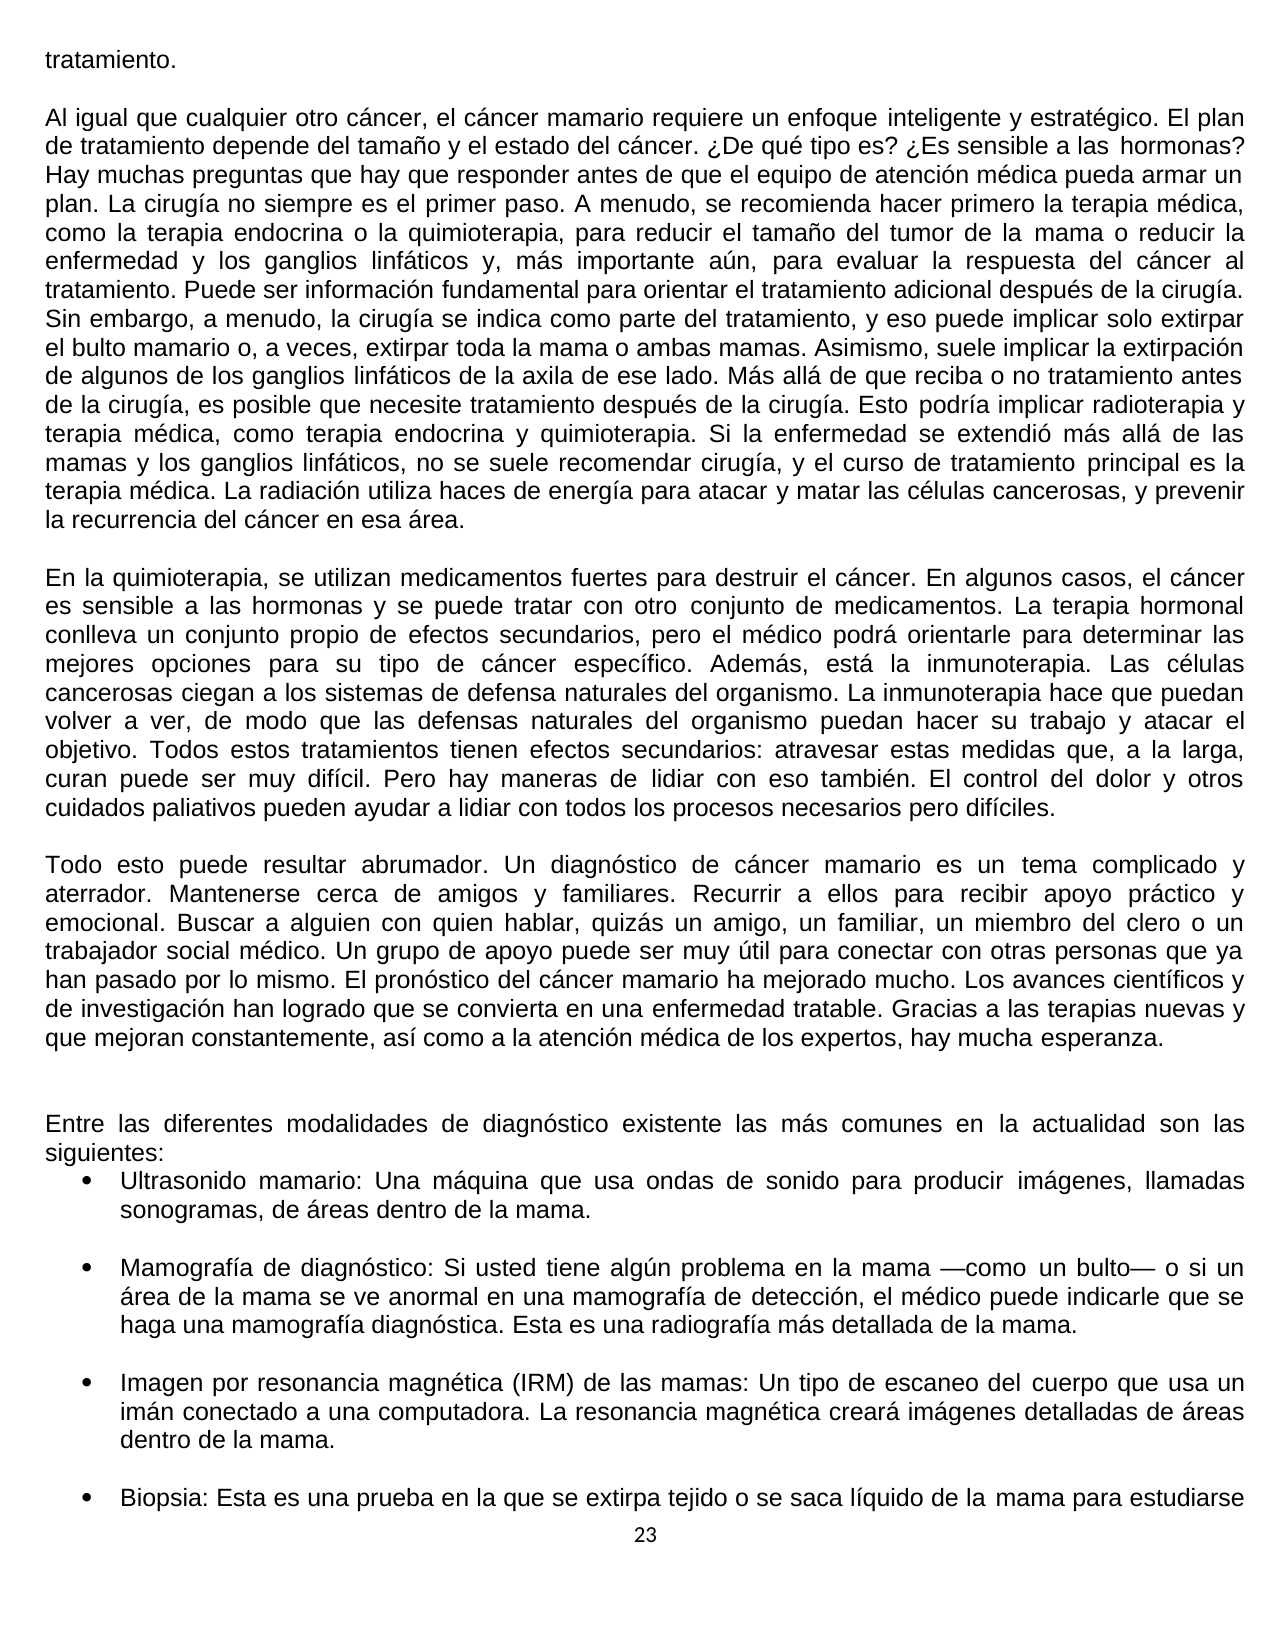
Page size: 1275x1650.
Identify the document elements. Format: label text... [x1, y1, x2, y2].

text Al igual que cualquier otro cáncer, el cáncer mamario requiere un enfoque inteligente y estratégico. El plan de tratamiento depende del tamaño y el estado del cáncer. ¿De qué tipo es? ¿Es sensible a las hormonas? Hay muchas preguntas que hay que responder antes de que el equipo de atención médica pueda armar un plan. La cirugía no siempre es el primer paso. A menudo, se recomienda hacer primero la terapia médica, como la terapia endocrina o la quimioterapia, para reducir el tamaño del tumor de la mama o reducir la enfermedad y los ganglios linfáticos y, más importante aún, para evaluar la respuesta del cáncer al tratamiento. Puede ser información fundamental para orientar el tratamiento adicional después de la cirugía. Sin embargo, a menudo, la cirugía se indica como parte del tratamiento, y eso puede implicar solo extirpar el bulto mamario o, a veces, extirpar toda la mama o ambas mamas. Asimismo, suele implicar la extirpación de algunos de los ganglios linfáticos de la axila de ese lado. Más allá de que reciba o no tratamiento antes de la cirugía, es posible que necesite tratamiento después de la cirugía. Esto podría implicar radioterapia y terapia médica, como terapia endocrina y quimioterapia. Si la enfermedad se extendió más allá de las mamas y los ganglios linfáticos, no se suele recomendar cirugía, y el curso de tratamiento principal es la terapia médica. La radiación utiliza haces de energía para atacar y matar las células cancerosas, y prevenir la recurrencia del cáncer en esa área. [45, 102, 1245, 534]
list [82, 1483, 1245, 1512]
text En la quimioterapia, se utilizan medicamentos fuertes para destruir el cáncer. En algunos casos, el cáncer es sensible a las hormonas y se puede tratar con otro conjunto de medicamentos. La terapia hormonal conlleva un conjunto propio de efectos secundarios, pero el médico podrá orientarle para determinar las mejores opciones para su tipo de cáncer específico. Además, está la inmunoterapia. Las células cancerosas ciegan a los sistemas de defensa naturales del organismo. La inmunoterapia hace que puedan volver a ver, de modo que las defensas naturales del organismo puedan hacer su trabajo y atacar el objetivo. Todos estos tratamientos tienen efectos secundarios: atravesar estas medidas que, a la larga, curan puede ser muy difícil. Pero hay maneras de lidiar con eso también. El control del dolor y otros cuidados paliativos pueden ayudar a lidiar con todos los procesos necesarios pero difíciles. [45, 562, 1245, 821]
list Imagen por resonancia magnética (IRM) de las mamas: Un tipo de escaneo del cuerpo que usa un imán conectado a una computadora. La resonancia magnética creará imágenes detalladas de áreas dentro de la mama. [82, 1368, 1245, 1454]
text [45, 45, 1245, 74]
text Entre las diferentes modalidades de diagnóstico existente las más comunes en la actualidad son las siguientes: [45, 1109, 1245, 1166]
text Todo esto puede resultar abrumador. Un diagnóstico de cáncer mamario es un tema complicado y aterrador. Mantenerse cerca de amigos y familiares. Recurrir a ellos para recibir apoyo práctico y emocional. Buscar a alguien con quien hablar, quizás un amigo, un familiar, un miembro del clero o un trabajador social médico. Un grupo de apoyo puede ser muy útil para conectar con otras personas que ya han pasado por lo mismo. El pronóstico del cáncer mamario ha mejorado mucho. Los avances científicos y de investigación han logrado que se convierta en una enfermedad tratable. Gracias a las terapias nuevas y que mejoran constantemente, así como a la atención médica de los expertos, hay mucha esperanza. [45, 850, 1245, 1051]
list Mamografía de diagnóstico: Si usted tiene algún problema en la mama —como un bulto— o si un área de la mama se ve anormal en una mamografía de detección, el médico puede indicarle que se haga una mamografía diagnóstica. Esta es una radiografía más detallada de la mama. [82, 1253, 1245, 1339]
list Ultrasonido mamario: Una máquina que usa ondas de sonido para producir imágenes, llamadas sonogramas, de áreas dentro de la mama. [82, 1166, 1245, 1224]
